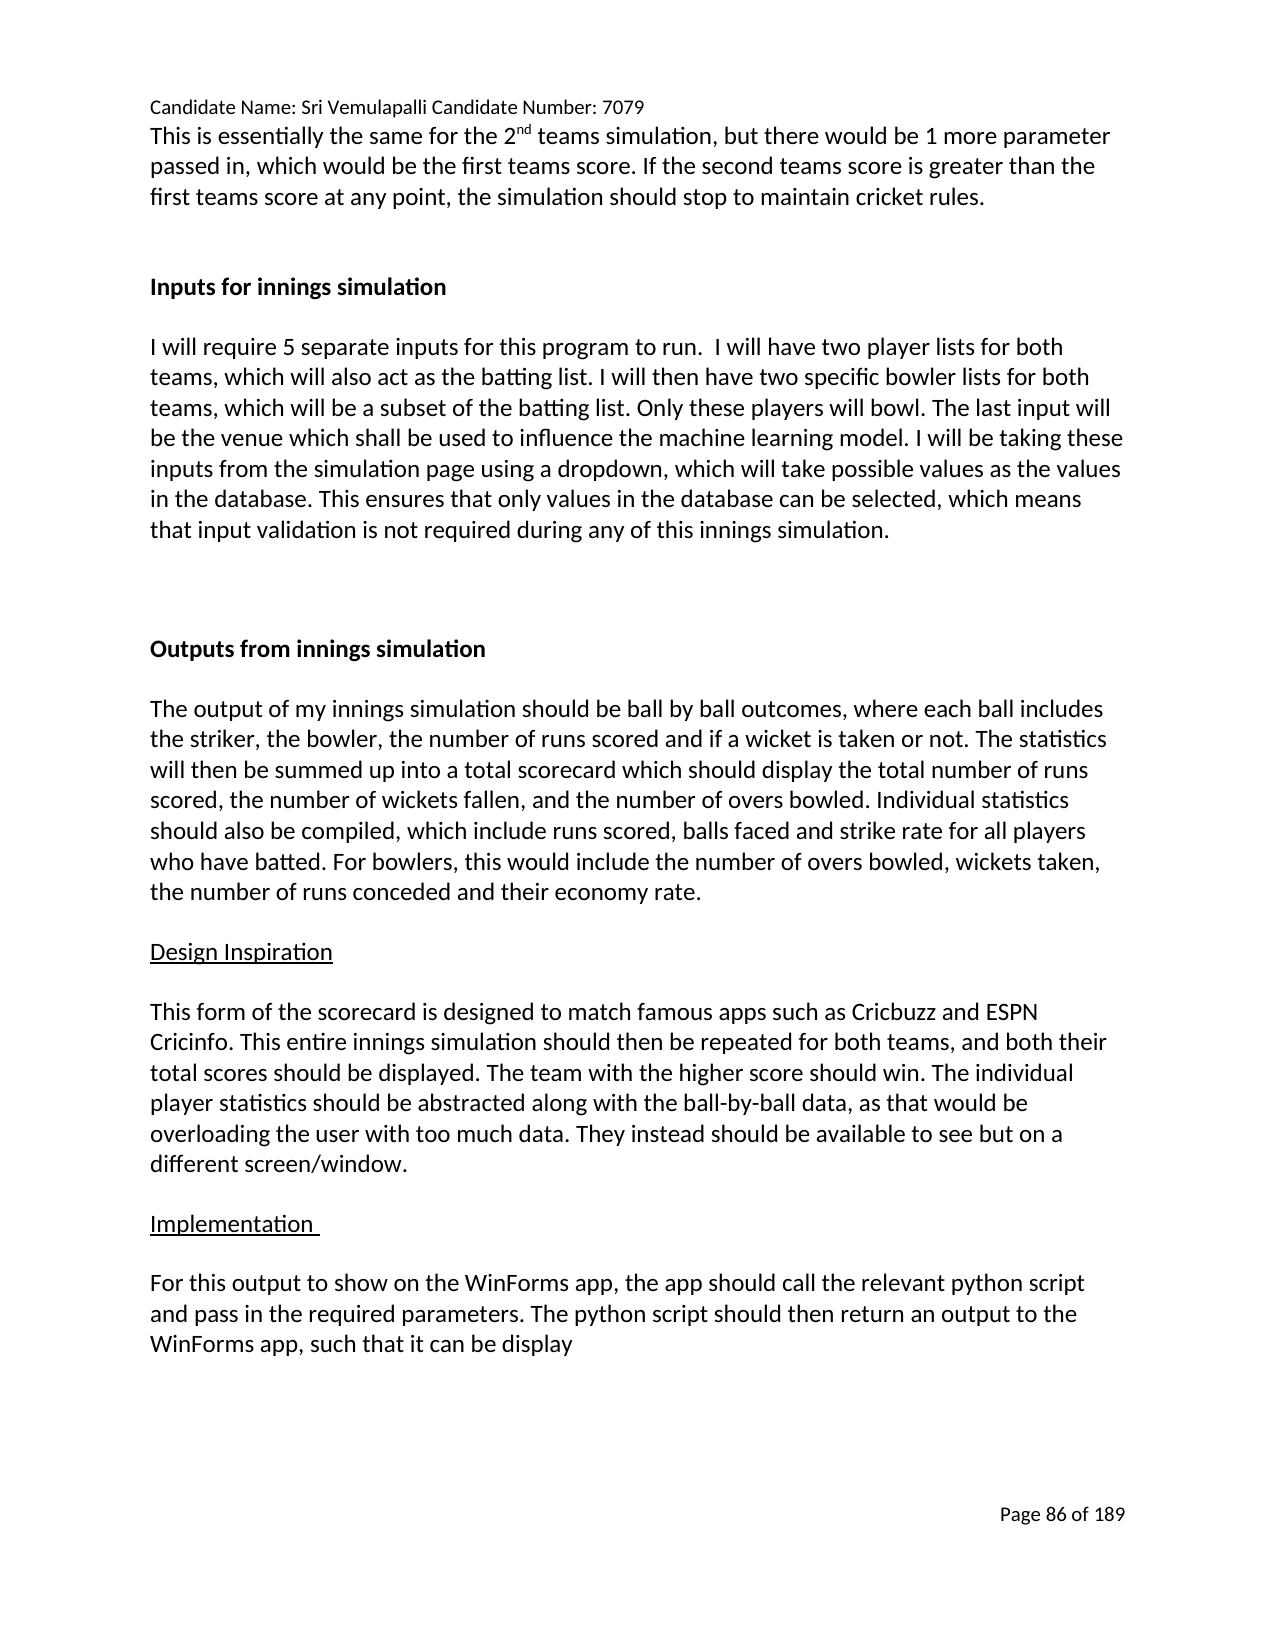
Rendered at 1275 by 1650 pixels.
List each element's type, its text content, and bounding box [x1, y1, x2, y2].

text This is essentially the same for the 2nd teams simulation, but there would be 1 more parameter passed in, which would be the first teams score. If the second teams score is greater than the first teams score at any point, the simulation should stop to maintain cricket rules. [150, 120, 1125, 212]
text Inputs for innings simulation [150, 271, 1125, 302]
text Outputs from innings simulation [150, 633, 1125, 664]
text For this output to show on the WinForms app, the app should call the relevant python script and pass in the required parameters. The python script should then return an output to the WinForms app, such that it can be display [150, 1268, 1125, 1359]
text Design Inspiration [150, 936, 1125, 966]
text I will require 5 separate inputs for this program to run. I will have two player lists for both teams, which will also act as the batting list. I will then have two specific bowler lists for both teams, which will be a subset of the batting list. Only these players will bowl. The last input will be the venue which shall be used to influence the machine learning model. I will be taking these inputs from the simulation page using a dropdown, which will take possible values as the values in the database. This ensures that only values in the database can be selected, which means that input validation is not required during any of this innings simulation. [150, 331, 1125, 544]
text Implementation [150, 1208, 1125, 1238]
text This form of the scorecard is designed to match famous apps such as Cricbuzz and ESPN Cricinfo. This entire innings simulation should then be repeated for both teams, and both their total scores should be displayed. The team with the higher score should win. The individual player statistics should be abstracted along with the ball-by-ball data, as that would be overloading the user with too much data. They instead should be available to see but on a different screen/window. [150, 996, 1125, 1179]
text The output of my innings simulation should be ball by ball outcomes, where each ball includes the striker, the bowler, the number of runs scored and if a wicket is taken or not. The statistics will then be summed up into a total scorecard which should display the total number of runs scored, the number of wickets fallen, and the number of overs bowled. Individual statistics should also be compiled, which include runs scored, balls faced and strike rate for all players who have batted. For bowlers, this would include the number of overs bowled, wickets taken, the number of runs conceded and their economy rate. [150, 693, 1125, 907]
